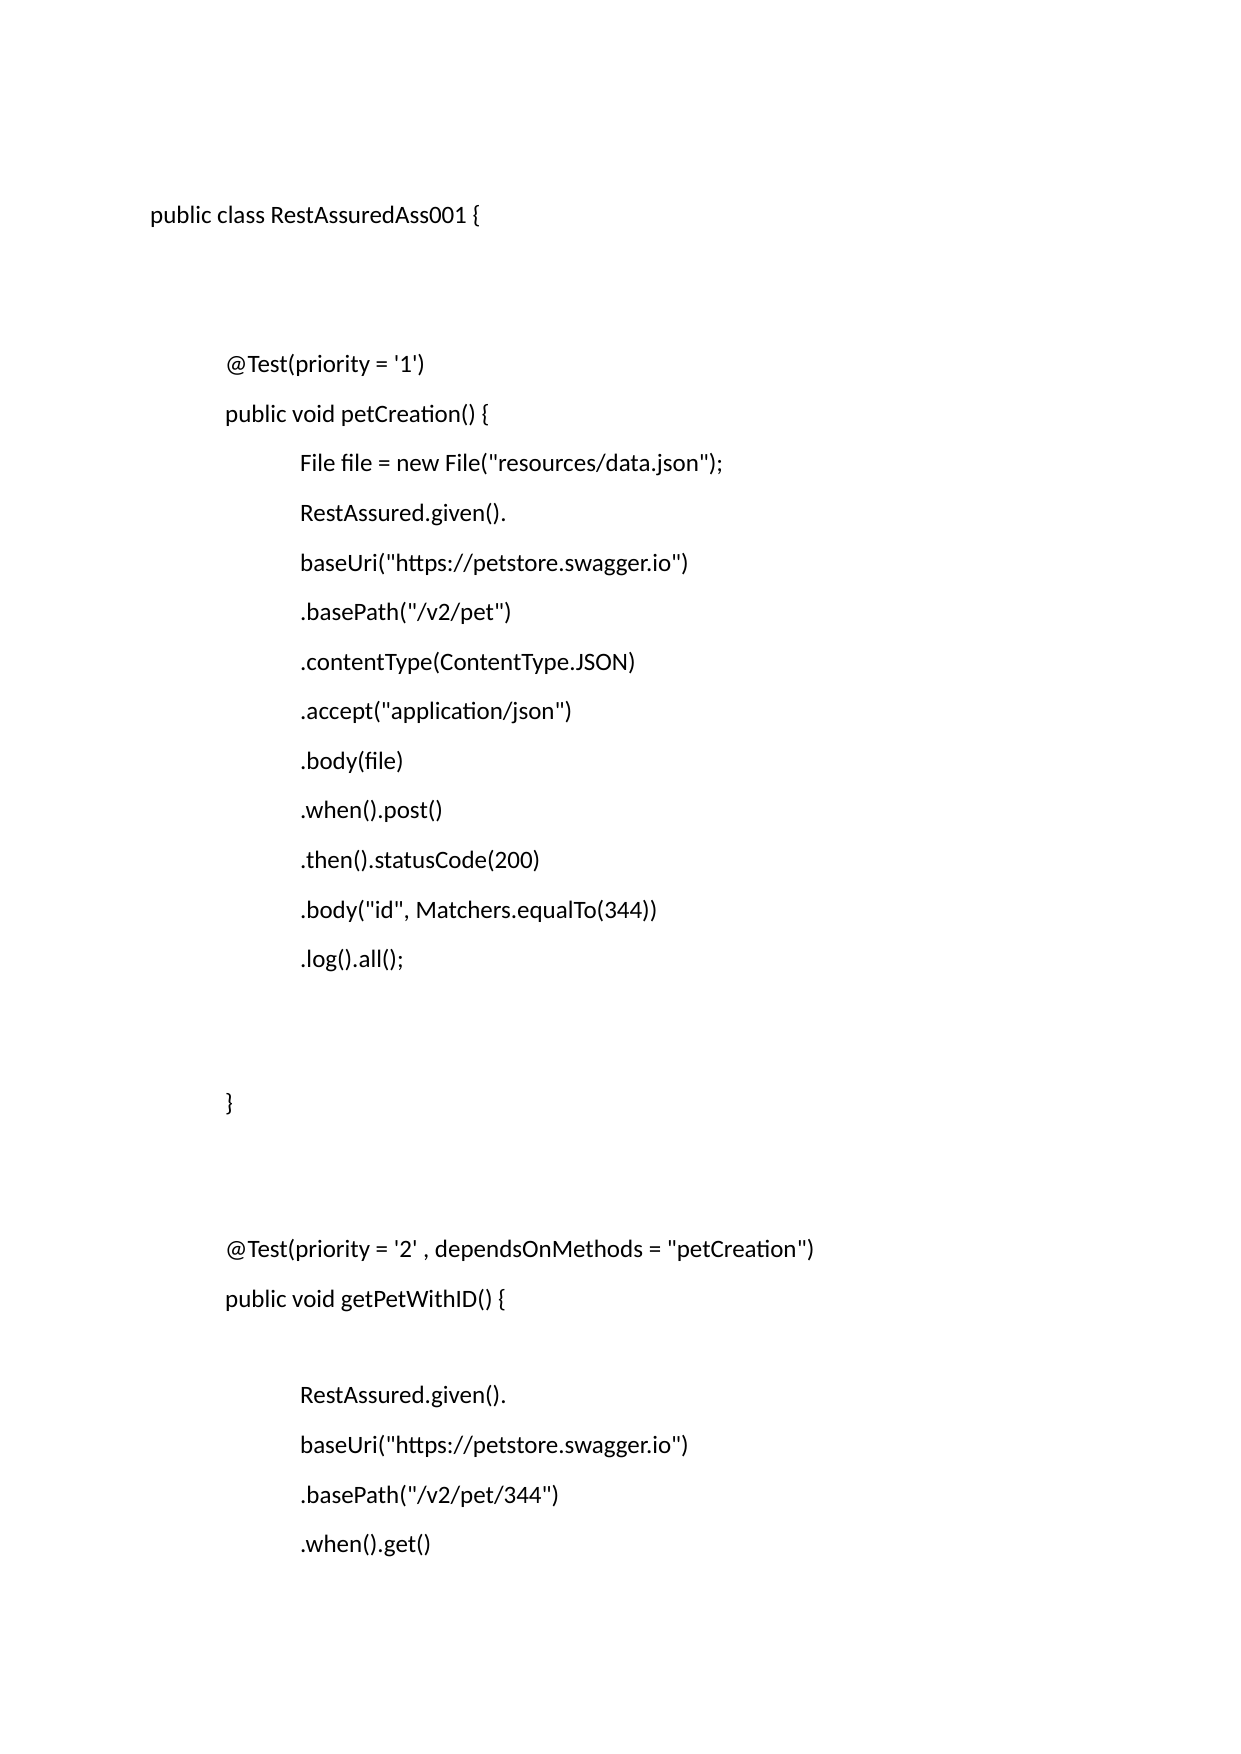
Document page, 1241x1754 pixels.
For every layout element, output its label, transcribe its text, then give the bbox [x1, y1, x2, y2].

text public void getPetWithID() { [150, 1283, 1090, 1313]
text .when().get() [150, 1528, 1090, 1559]
text public void petCreation() { [150, 398, 1090, 428]
text .log().all(); [150, 943, 1090, 974]
text baseUri("https://petstore.swagger.io") [150, 1429, 1090, 1460]
text File file = new File("resources/data.json"); [150, 447, 1090, 478]
text @Test(priority = '1') [150, 348, 1090, 379]
text .body("id", Matchers.equalTo(344)) [150, 894, 1090, 924]
text .body(file) [150, 745, 1090, 776]
text } [150, 1087, 1090, 1118]
text .then().statusCode(200) [150, 844, 1090, 875]
text .basePath("/v2/pet/344") [150, 1479, 1090, 1509]
text RestAssured.given(). [150, 497, 1090, 528]
text .contentType(ContentType.JSON) [150, 646, 1090, 676]
text baseUri("https://petstore.swagger.io") [150, 547, 1090, 577]
text RestAssured.given(). [150, 1379, 1090, 1410]
text @Test(priority = '2' , dependsOnMethods = "petCreation") [150, 1233, 1090, 1264]
text public class RestAssuredAss001 { [150, 199, 1090, 230]
text .accept("application/json") [150, 695, 1090, 726]
text .when().post() [150, 794, 1090, 825]
text .basePath("/v2/pet") [150, 596, 1090, 627]
